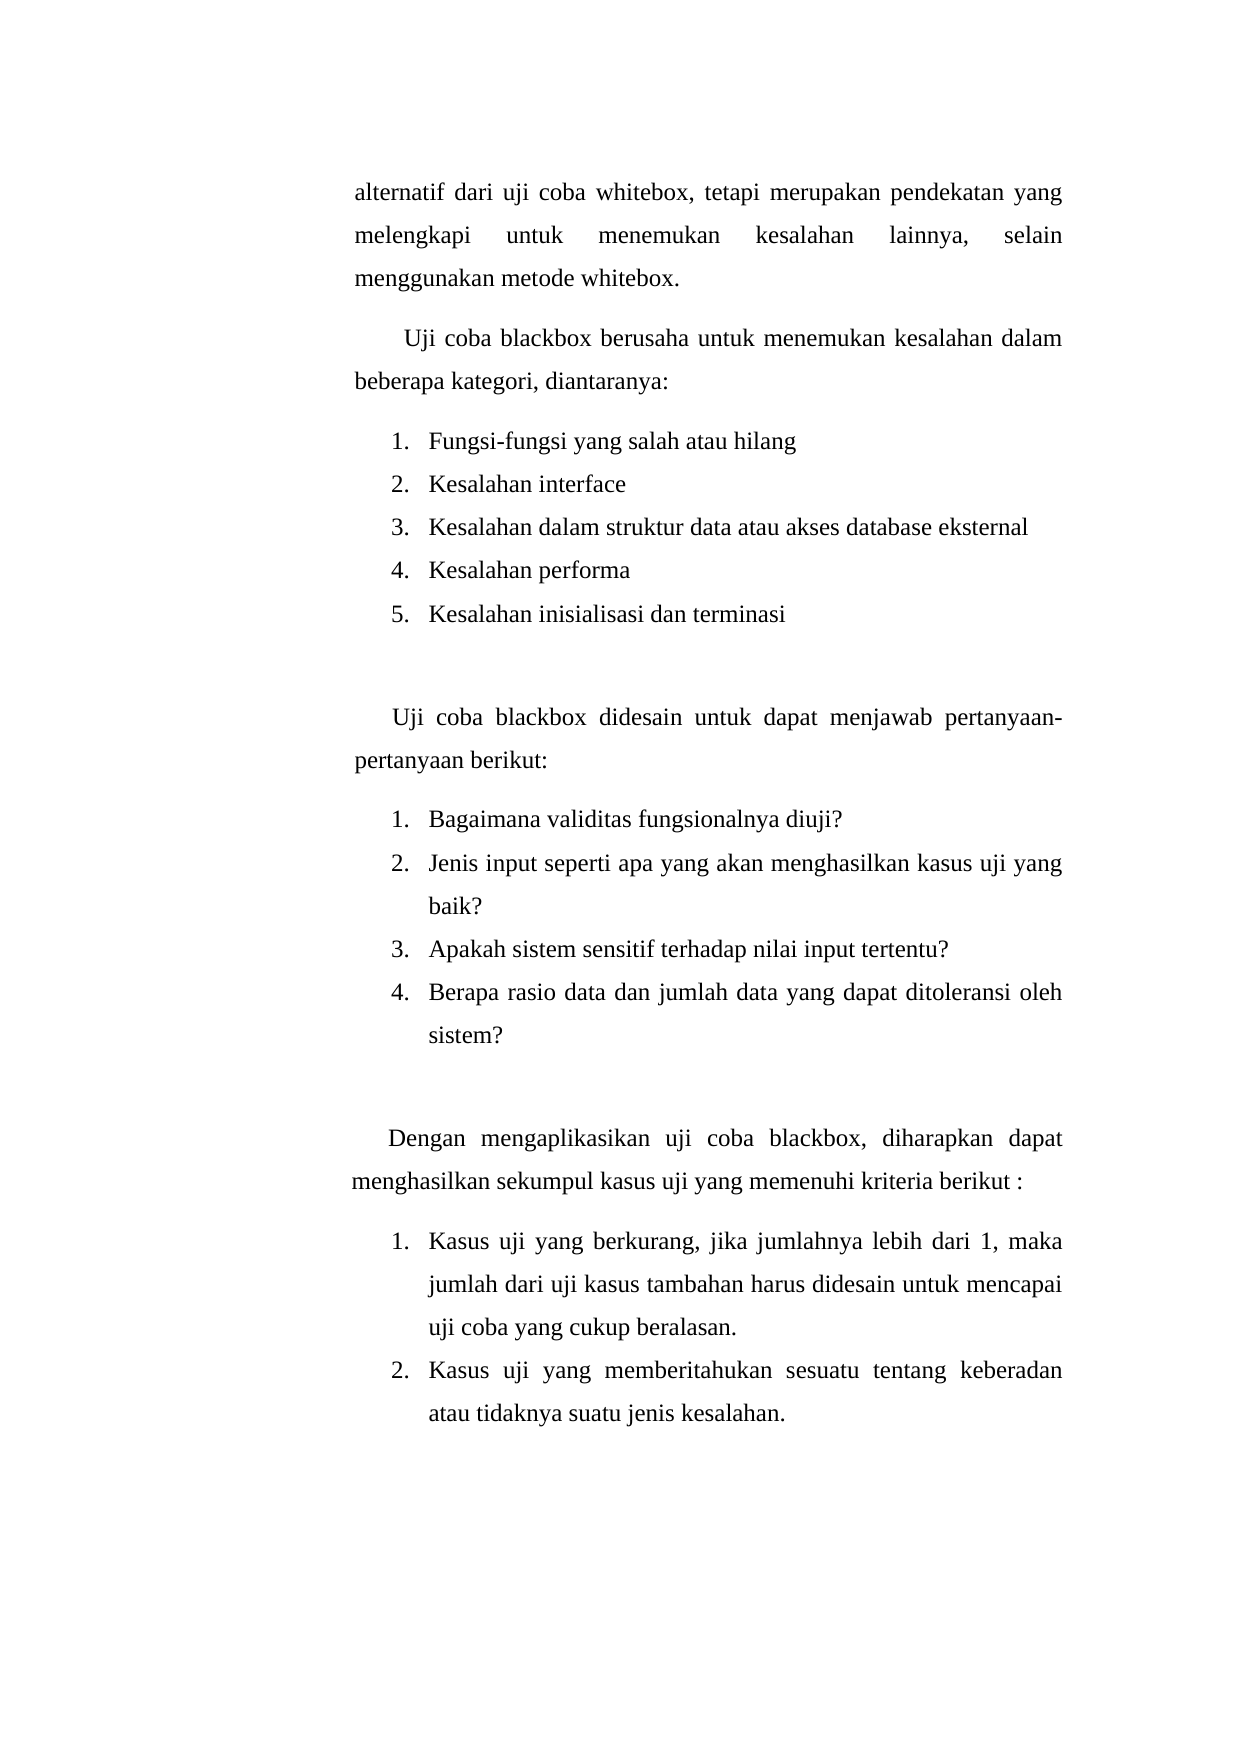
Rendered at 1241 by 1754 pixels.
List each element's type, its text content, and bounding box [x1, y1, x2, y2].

list Bagaimana validitas fungsionalnya diuji? [391, 804, 1063, 833]
list Kesalahan dalam struktur data atau akses database eksternal [391, 512, 1063, 541]
text Uji coba blackbox berusaha untuk menemukan kesalahan dalam beberapa kategori, diantaranya: [354, 323, 1063, 395]
list Kesalahan inisialisasi dan terminasi [391, 599, 1063, 627]
text Dengan mengaplikasikan uji coba blackbox, diharapkan dapat menghasilkan sekumpul kasus uji yang memenuhi kriteria berikut : [351, 1123, 1063, 1195]
list Kesalahan performa [391, 556, 1063, 584]
list Kasus uji yang memberitahukan sesuatu tentang keberadan atau tidaknya suatu jenis kesalahan. [391, 1355, 1063, 1427]
list Kasus uji yang berkurang, jika jumlahnya lebih dari 1, maka jumlah dari uji kasus tambahan harus didesain untuk mencapai uji coba yang cukup beralasan. [391, 1226, 1063, 1341]
list Berapa rasio data dan jumlah data yang dapat ditoleransi oleh sistem? [391, 977, 1063, 1049]
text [354, 177, 1063, 292]
text Uji coba blackbox didesain untuk dapat menjawab pertanyaan-pertanyaan berikut: [354, 702, 1063, 773]
list Jenis input seperti apa yang akan menghasilkan kasus uji yang baik? [391, 848, 1063, 919]
list Fungsi-fungsi yang salah atau hilang [391, 426, 1063, 455]
list Apakah sistem sensitif terhadap nilai input tertentu? [391, 934, 1063, 963]
list Kesalahan interface [391, 469, 1063, 498]
